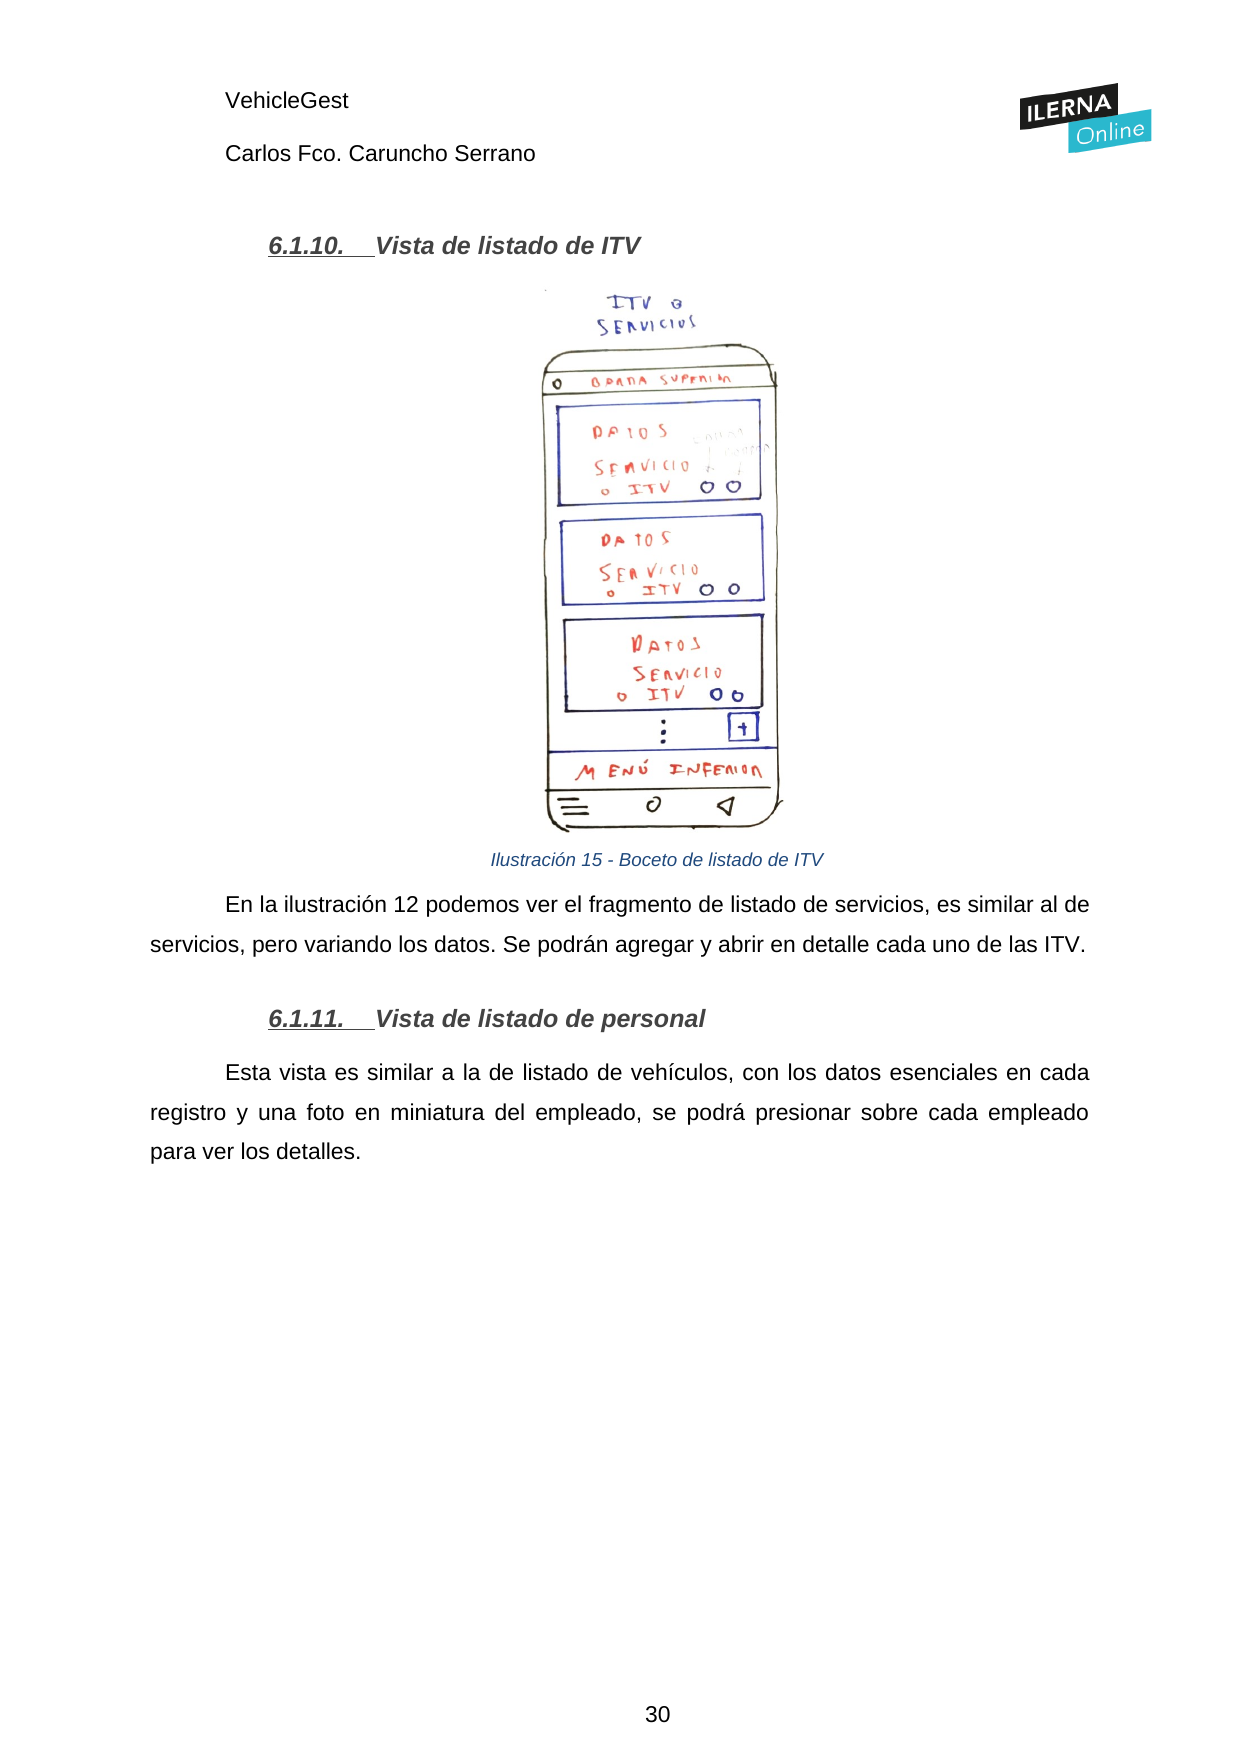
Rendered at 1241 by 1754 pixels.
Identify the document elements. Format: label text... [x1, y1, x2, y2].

subtitle Vista de listado de personal [268, 1004, 1090, 1032]
text En la ilustración 12 podemos ver el fragmento de listado de servicios, es similar al de servicios, pero variando los datos. Se podrán agregar y abrir en detalle cada uno de las ITV. [150, 891, 1090, 957]
picture [1020, 83, 1152, 153]
subtitle Vista de listado de ITV [268, 231, 1090, 260]
text Esta vista es similar a la de listado de vehículos, con los datos esenciales en cada registro y una foto en miniatura del empleado, se podrá presionar sobre cada empleado para ver los detalles. [150, 1059, 1090, 1165]
picture [536, 286, 785, 836]
text Ilustración 15 - Boceto de listado de ITV [150, 849, 1090, 871]
